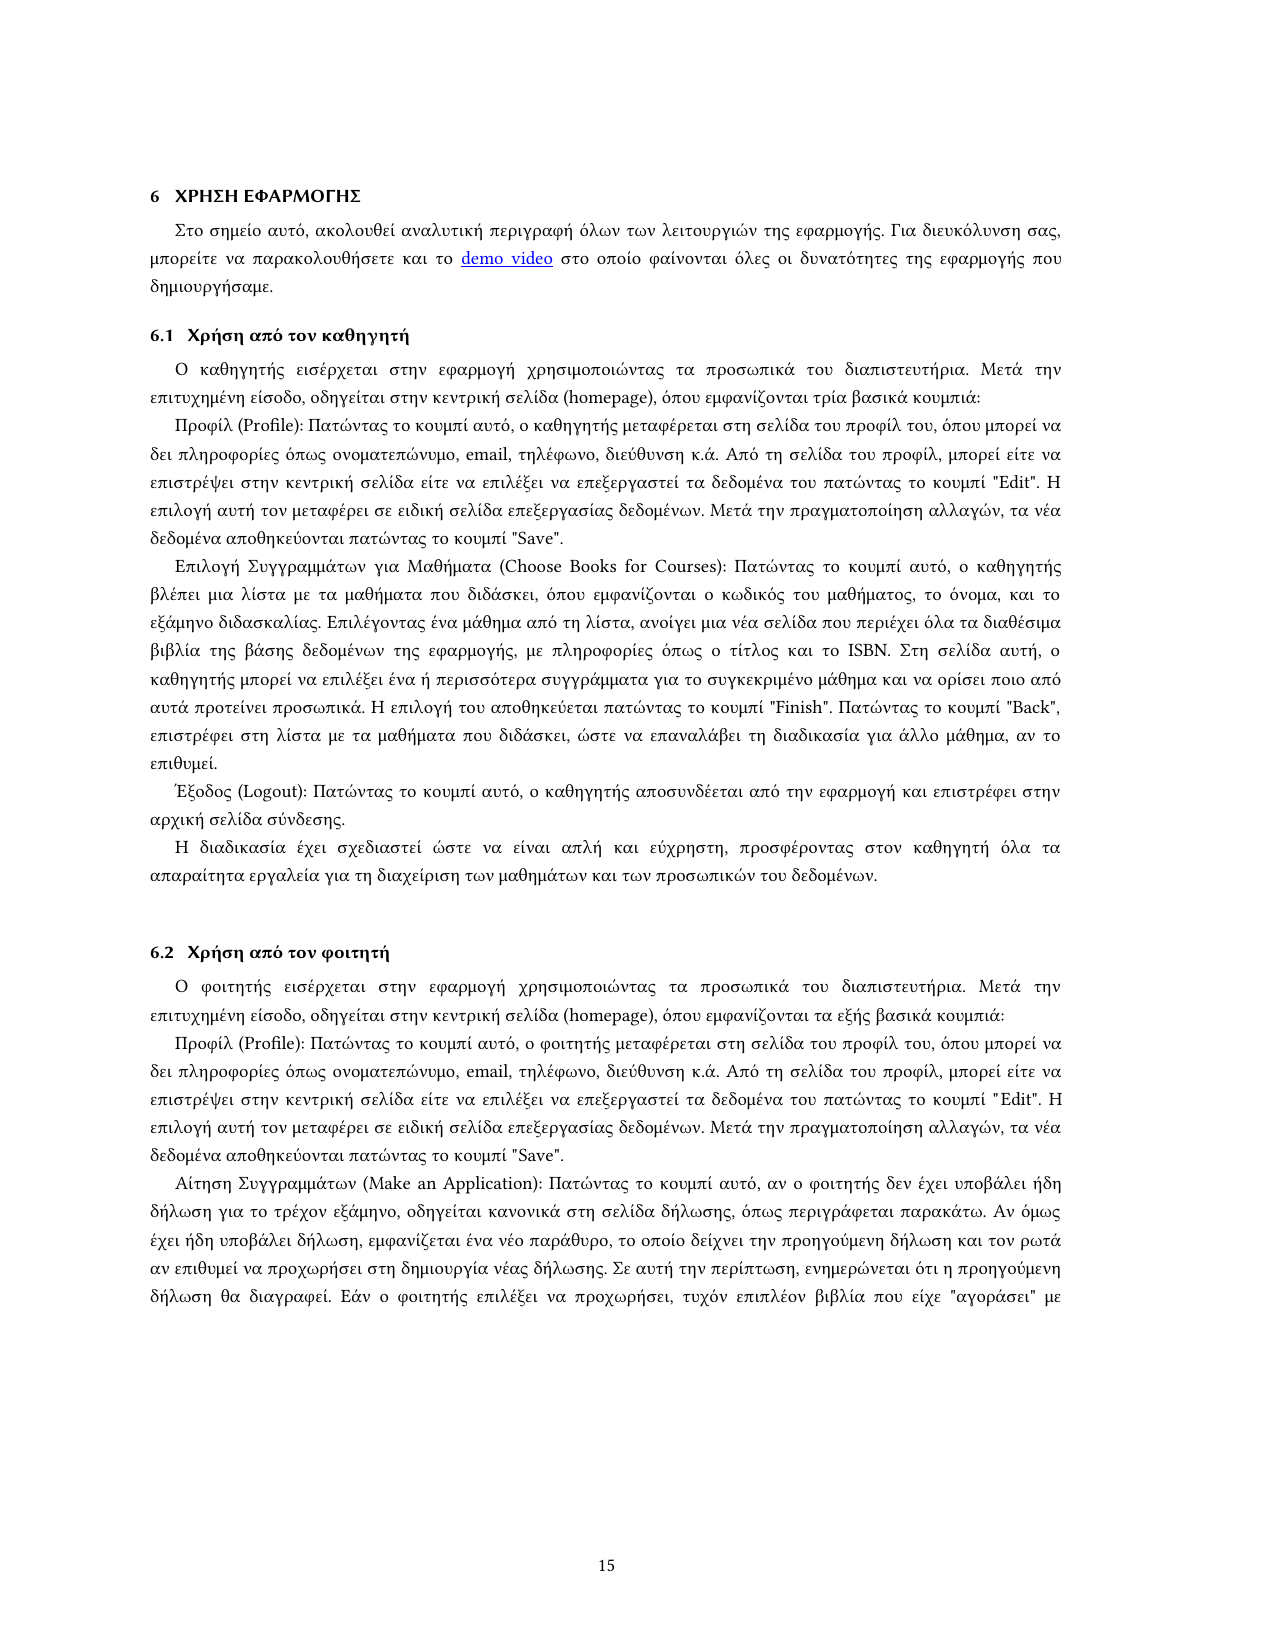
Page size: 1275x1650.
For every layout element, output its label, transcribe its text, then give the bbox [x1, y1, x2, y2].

text ΧΡΗΣΗ ΕΦΑΡΜΟΓΗΣ [150, 183, 1062, 207]
text Επιλογή Συγγραμμάτων για Μαθήματα (Choose Books for Courses): Πατώντας το κουμπί αυτό, ο καθηγητής βλέπει μια λίστα με τα μαθήματα που διδάσκει, όπου εμφανίζονται ο κωδικός του μαθήματος, το όνομα, και το εξάμηνο διδασκαλίας. Επιλέγοντας ένα μάθημα από τη λίστα, ανοίγει μια νέα σελίδα που περιέχει όλα τα διαθέσιμα βιβλία της βάσης δεδομένων της εφαρμογής, με πληροφορίες όπως ο τίτλος και το ISBN. Στη σελίδα αυτή, ο καθηγητής μπορεί να επιλέξει ένα ή περισσότερα συγγράμματα για το συγκεκριμένο μάθημα και να ορίσει ποιο από αυτά προτείνει προσωπικά. Η επιλογή του αποθηκεύεται πατώντας το κουμπί "Finish". Πατώντας το κουμπί "Back", επιστρέφει στη λίστα με τα μαθήματα που διδάσκει, ώστε να επαναλάβει τη διαδικασία για άλλο μάθημα, αν το επιθυμεί. [150, 549, 1062, 774]
text Προφίλ (Profile): Πατώντας το κουμπί αυτό, ο φοιτητής μεταφέρεται στη σελίδα του προφίλ του, όπου μπορεί να δει πληροφορίες όπως ονοματεπώνυμο, email, τηλέφωνο, διεύθυνση κ.ά. Από τη σελίδα του προφίλ, μπορεί είτε να επιστρέψει στην κεντρική σελίδα είτε να επιλέξει να επεξεργαστεί τα δεδομένα του πατώντας το κουμπί "Edit". Η επιλογή αυτή τον μεταφέρει σε ειδική σελίδα επεξεργασίας δεδομένων. Μετά την πραγματοποίηση αλλαγών, τα νέα δεδομένα αποθηκεύονται πατώντας το κουμπί "Save". [150, 1026, 1062, 1166]
text Χρήση από τον καθηγητή [150, 322, 1062, 346]
text Έξοδος (Logout): Πατώντας το κουμπί αυτό, ο καθηγητής αποσυνδέεται από την εφαρμογή και επιστρέφει στην αρχική σελίδα σύνδεσης. [150, 774, 1062, 830]
text Στο σημείο αυτό, ακολουθεί αναλυτική περιγραφή όλων των λειτουργιών της εφαρμογής. Για διευκόλυνση σας, μπορείτε να παρακολουθήσετε και το demo video στο οποίο φαίνονται όλες οι δυνατότητες της εφαρμογής που δημιουργήσαμε. [150, 213, 1062, 297]
text Ο φοιτητής εισέρχεται στην εφαρμογή χρησιμοποιώντας τα προσωπικά του διαπιστευτήρια. Μετά την επιτυχημένη είσοδο, οδηγείται στην κεντρική σελίδα (homepage), όπου εμφανίζονται τα εξής βασικά κουμπιά: [150, 969, 1062, 1026]
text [150, 1166, 1062, 1307]
text Η διαδικασία έχει σχεδιαστεί ώστε να είναι απλή και εύχρηστη, προσφέροντας στον καθηγητή όλα τα απαραίτητα εργαλεία για τη διαχείριση των μαθημάτων και των προσωπικών του δεδομένων. [150, 830, 1062, 886]
text Χρήση από τον φοιτητή [150, 939, 1062, 963]
text Προφίλ (Profile): Πατώντας το κουμπί αυτό, ο καθηγητής μεταφέρεται στη σελίδα του προφίλ του, όπου μπορεί να δει πληροφορίες όπως ονοματεπώνυμο, email, τηλέφωνο, διεύθυνση κ.ά. Από τη σελίδα του προφίλ, μπορεί είτε να επιστρέψει στην κεντρική σελίδα είτε να επιλέξει να επεξεργαστεί τα δεδομένα του πατώντας το κουμπί "Edit". Η επιλογή αυτή τον μεταφέρει σε ειδική σελίδα επεξεργασίας δεδομένων. Μετά την πραγματοποίηση αλλαγών, τα νέα δεδομένα αποθηκεύονται πατώντας το κουμπί "Save". [150, 408, 1062, 549]
text Ο καθηγητής εισέρχεται στην εφαρμογή χρησιμοποιώντας τα προσωπικά του διαπιστευτήρια. Μετά την επιτυχημένη είσοδο, οδηγείται στην κεντρική σελίδα (homepage), όπου εμφανίζονται τρία βασικά κουμπιά: [150, 352, 1062, 408]
